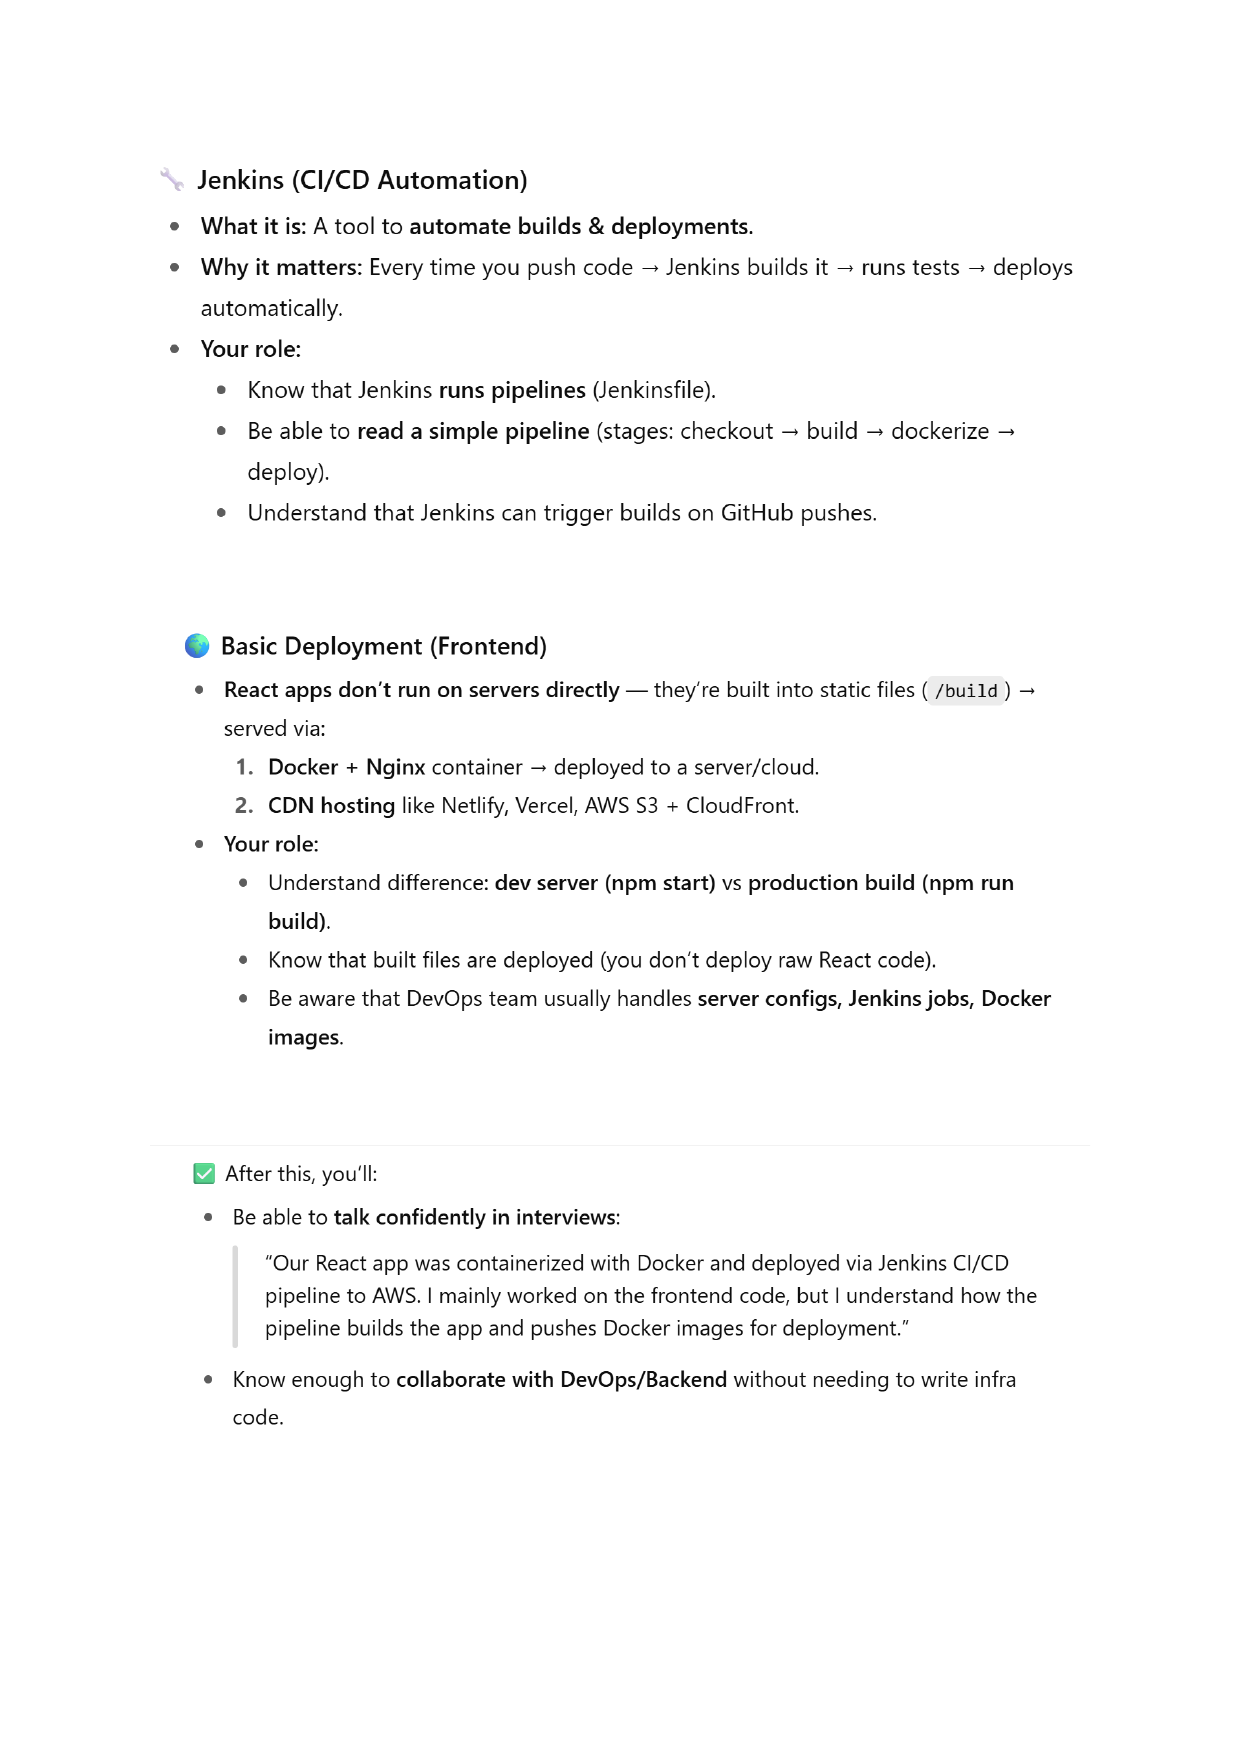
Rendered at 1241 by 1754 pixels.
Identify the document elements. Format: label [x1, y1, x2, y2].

picture [150, 617, 1091, 1069]
picture [150, 150, 1091, 540]
picture [150, 1145, 1091, 1450]
